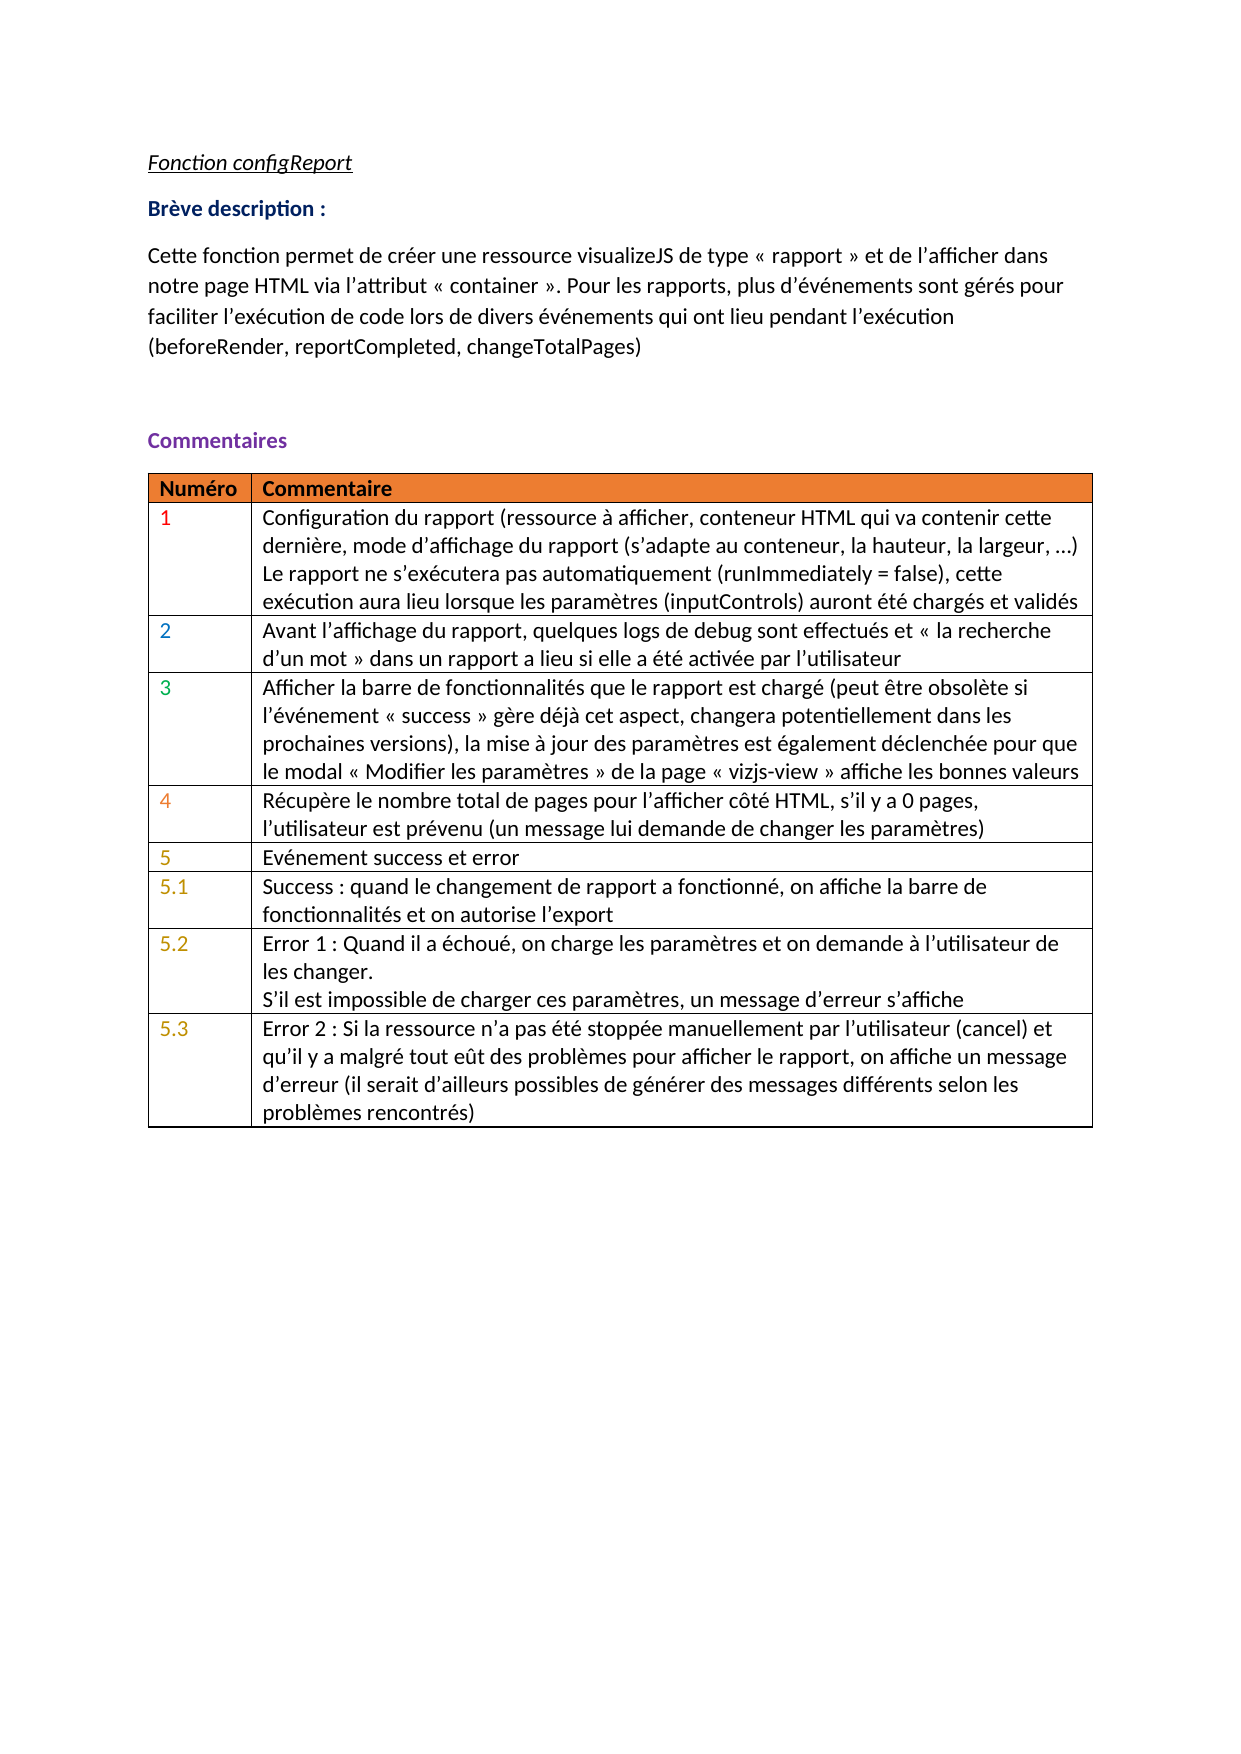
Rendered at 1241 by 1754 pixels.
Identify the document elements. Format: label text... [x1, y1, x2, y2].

table_cell Configuration du rapport (ressource à afficher, conteneur HTML qui va contenir cette dernière, mode d’affichage du rapport (s’adapte au conteneur, la hauteur, la largeur, …) Le rapport ne s’exécutera pas automatiquement (runImmediately = false), cette exécution aura lieu lorsque les paramètres (inputControls) auront été chargés et validés [252, 503, 1092, 615]
table_cell 4 [149, 786, 251, 842]
text Fonction configReport [148, 148, 1093, 176]
table_cell 3 [149, 673, 251, 785]
table_cell 5 [149, 843, 251, 871]
table_cell 2 [149, 616, 251, 672]
table_cell Avant l’affichage du rapport, quelques logs de debug sont effectués et « la recherche d’un mot » dans un rapport a lieu si elle a été activée par l’utilisateur [252, 616, 1092, 672]
table_cell Error 2 : Si la ressource n’a pas été stoppée manuellement par l’utilisateur (cancel) et qu’il y a malgré tout eût des problèmes pour afficher le rapport, on affiche un message d’erreur (il serait d’ailleurs possibles de générer des messages différents selon les problèmes rencontrés) [252, 1014, 1092, 1126]
table_header Numéro [149, 474, 251, 502]
table_header Commentaire [252, 474, 1092, 502]
text Brève description : [148, 194, 1093, 222]
text Cette fonction permet de créer une ressource visualizeJS de type « rapport » et de l’afficher dans notre page HTML via l’attribut « container ». Pour les rapports, plus d’événements sont gérés pour faciliter l’exécution de code lors de divers événements qui ont lieu pendant l’exécution (beforeRender, reportCompleted, changeTotalPages) [148, 241, 1093, 360]
table_cell Afficher la barre de fonctionnalités que le rapport est chargé (peut être obsolète si l’événement « success » gère déjà cet aspect, changera potentiellement dans les prochaines versions), la mise à jour des paramètres est également déclenchée pour que le modal « Modifier les paramètres » de la page « vizjs-view » affiche les bonnes valeurs [252, 673, 1092, 785]
table_cell 1 [149, 503, 251, 615]
table_cell Evénement success et error [252, 843, 1092, 871]
table_cell 5.3 [149, 1014, 251, 1126]
table_cell 5.1 [149, 872, 251, 928]
table_cell 5.2 [149, 929, 251, 1013]
text Commentaires [148, 426, 1093, 454]
table_cell Récupère le nombre total de pages pour l’afficher côté HTML, s’il y a 0 pages, l’utilisateur est prévenu (un message lui demande de changer les paramètres) [252, 786, 1092, 842]
table_cell Success : quand le changement de rapport a fonctionné, on affiche la barre de fonctionnalités et on autorise l’export [252, 872, 1092, 928]
table_cell Error 1 : Quand il a échoué, on charge les paramètres et on demande à l’utilisateur de les changer. S’il est impossible de charger ces paramètres, un message d’erreur s’affiche [252, 929, 1092, 1013]
